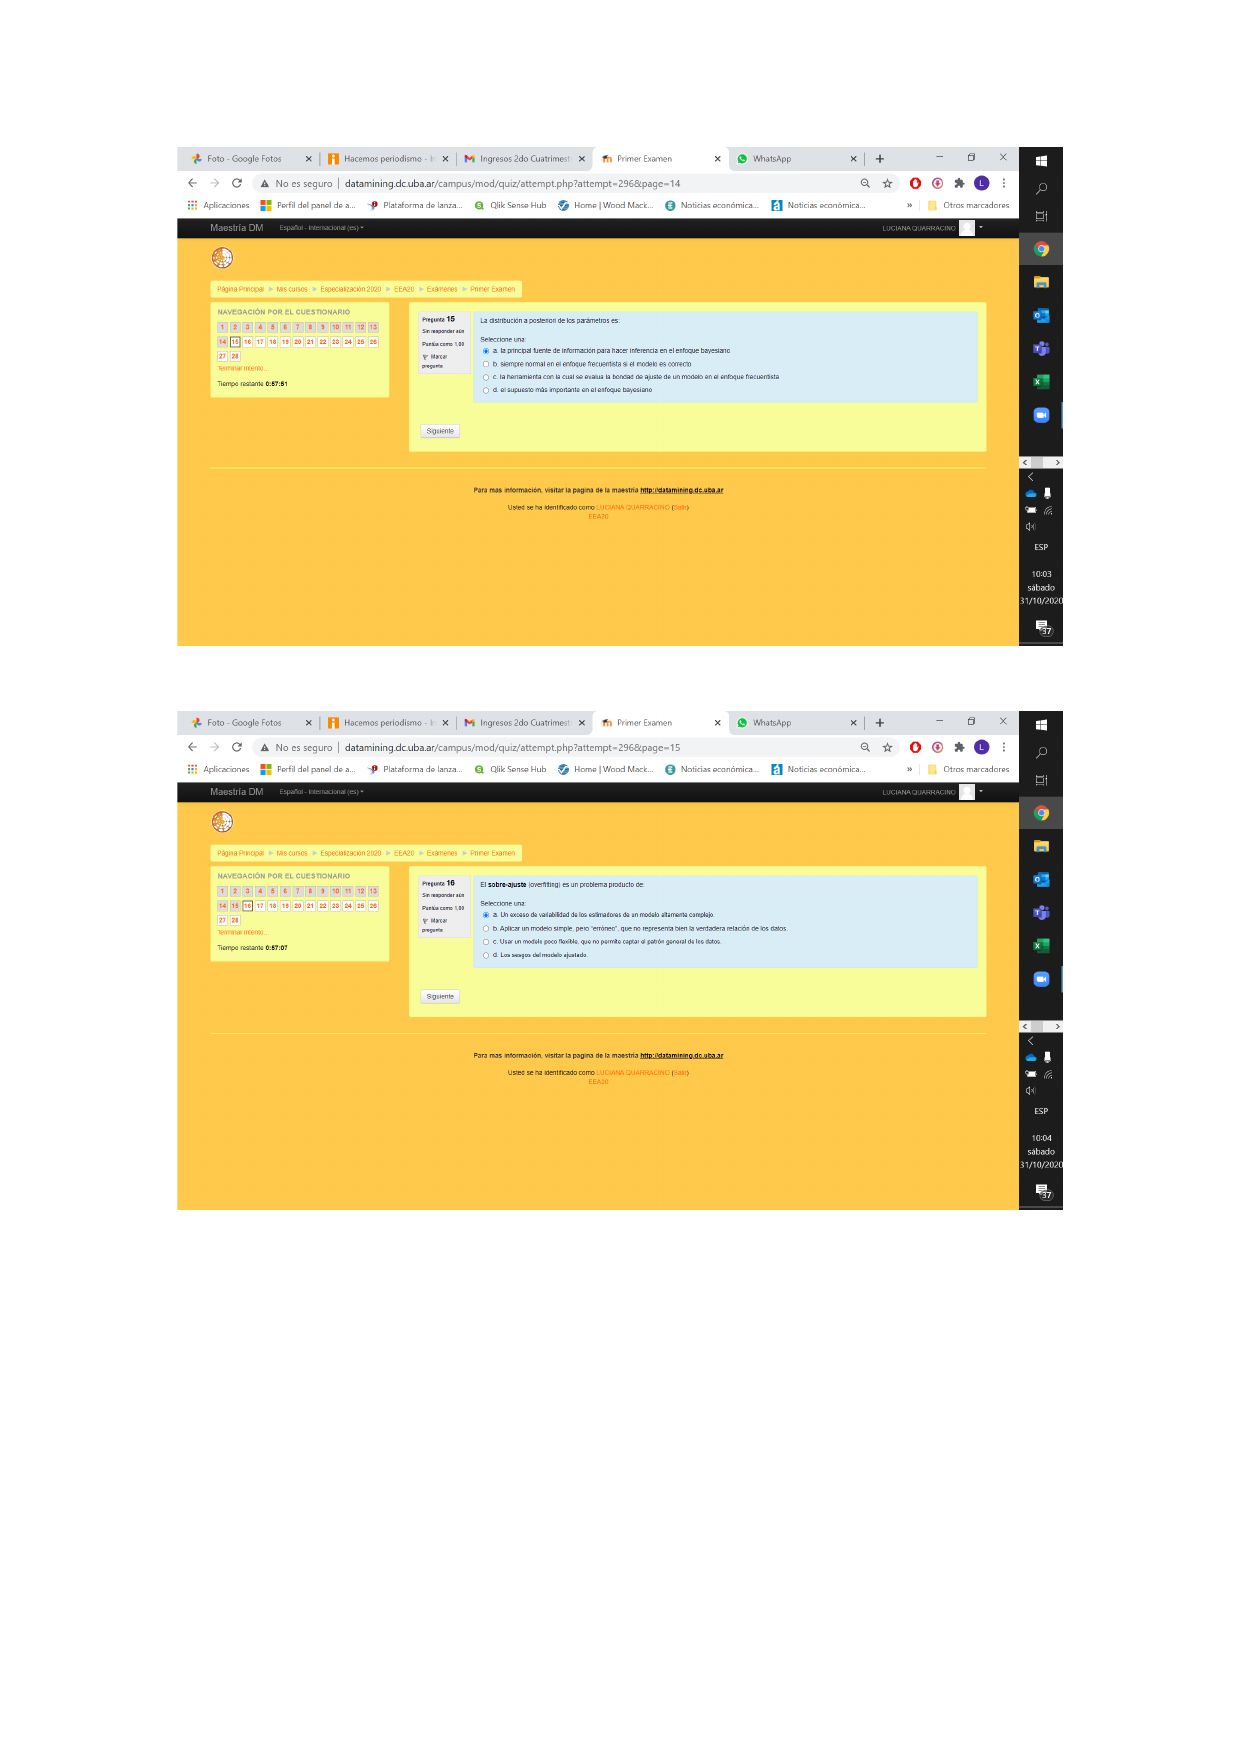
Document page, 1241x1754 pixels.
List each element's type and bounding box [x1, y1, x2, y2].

picture [177, 147, 1063, 646]
picture [177, 711, 1063, 1210]
